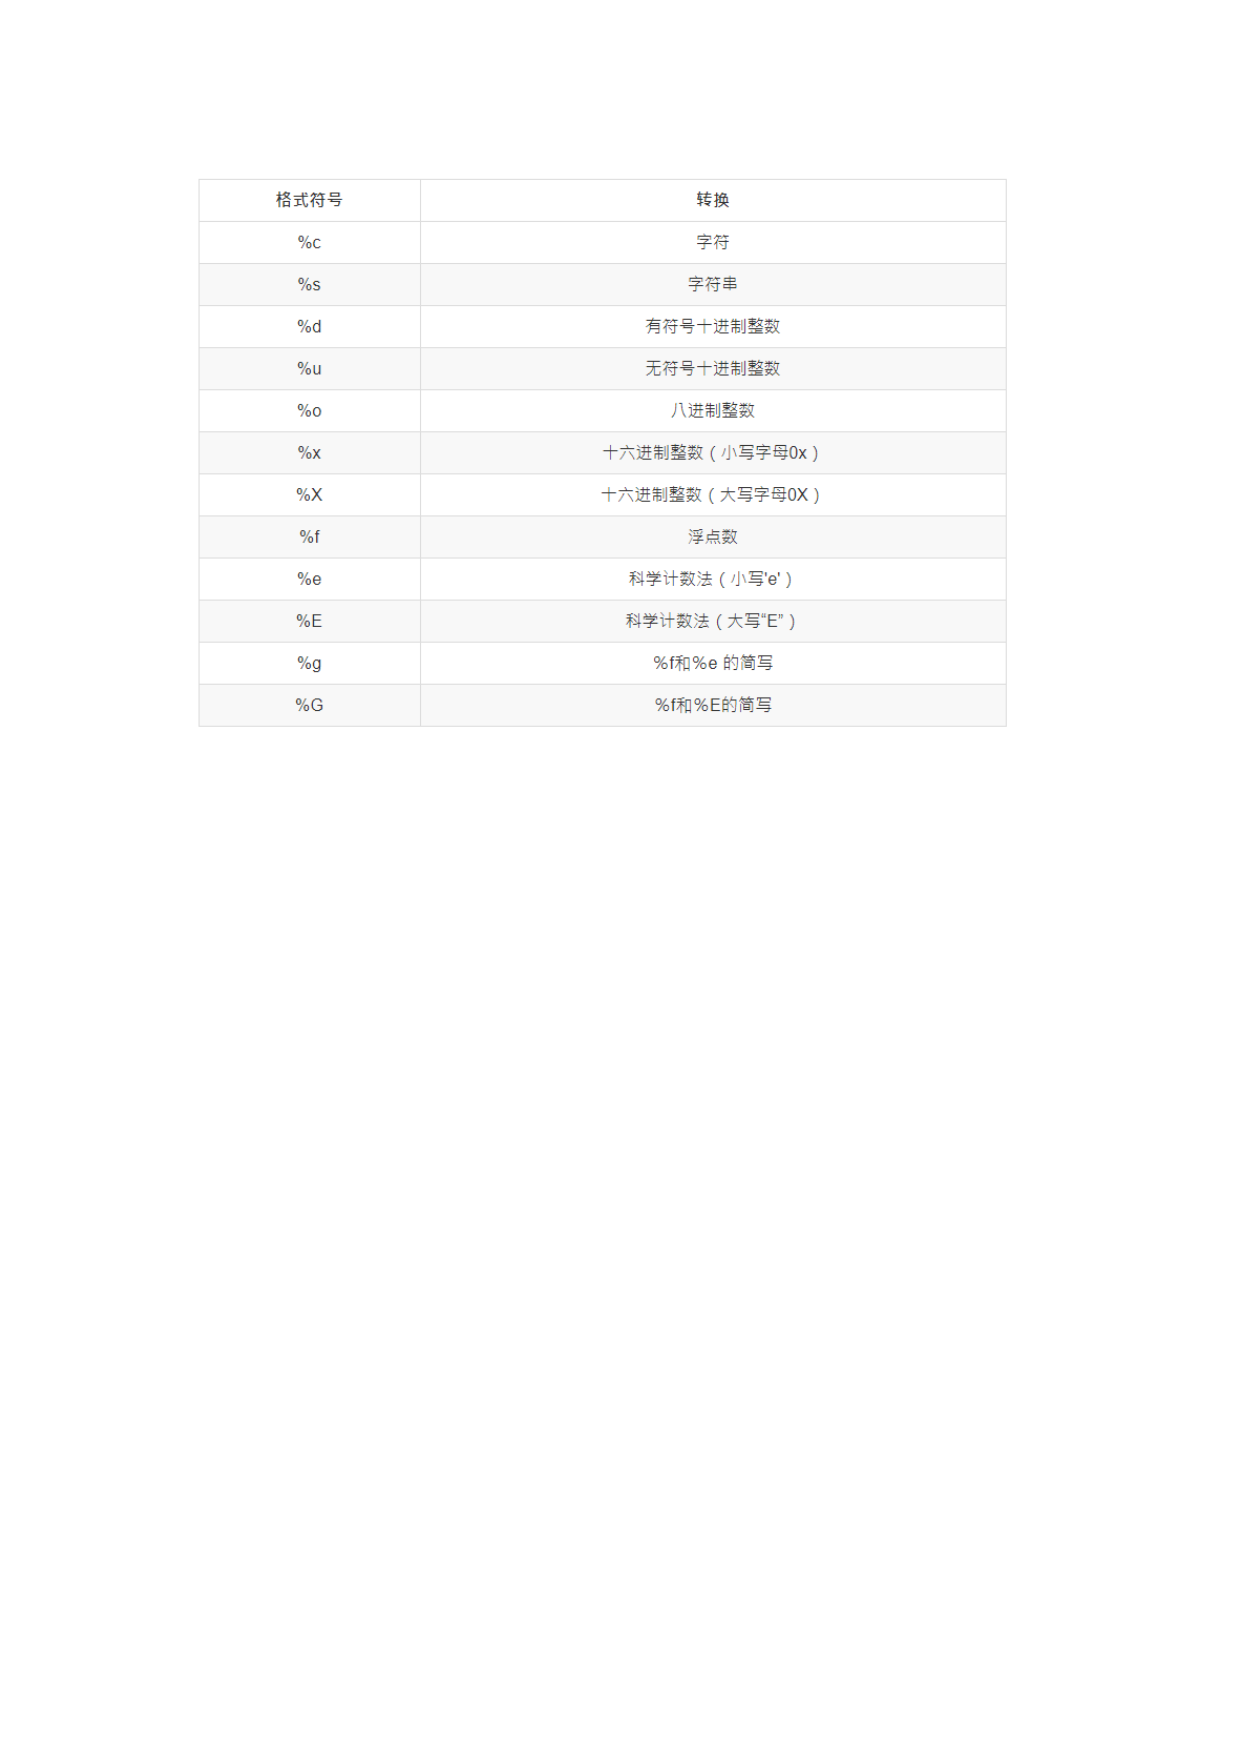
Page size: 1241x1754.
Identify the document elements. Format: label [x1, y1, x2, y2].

picture [187, 162, 1053, 750]
